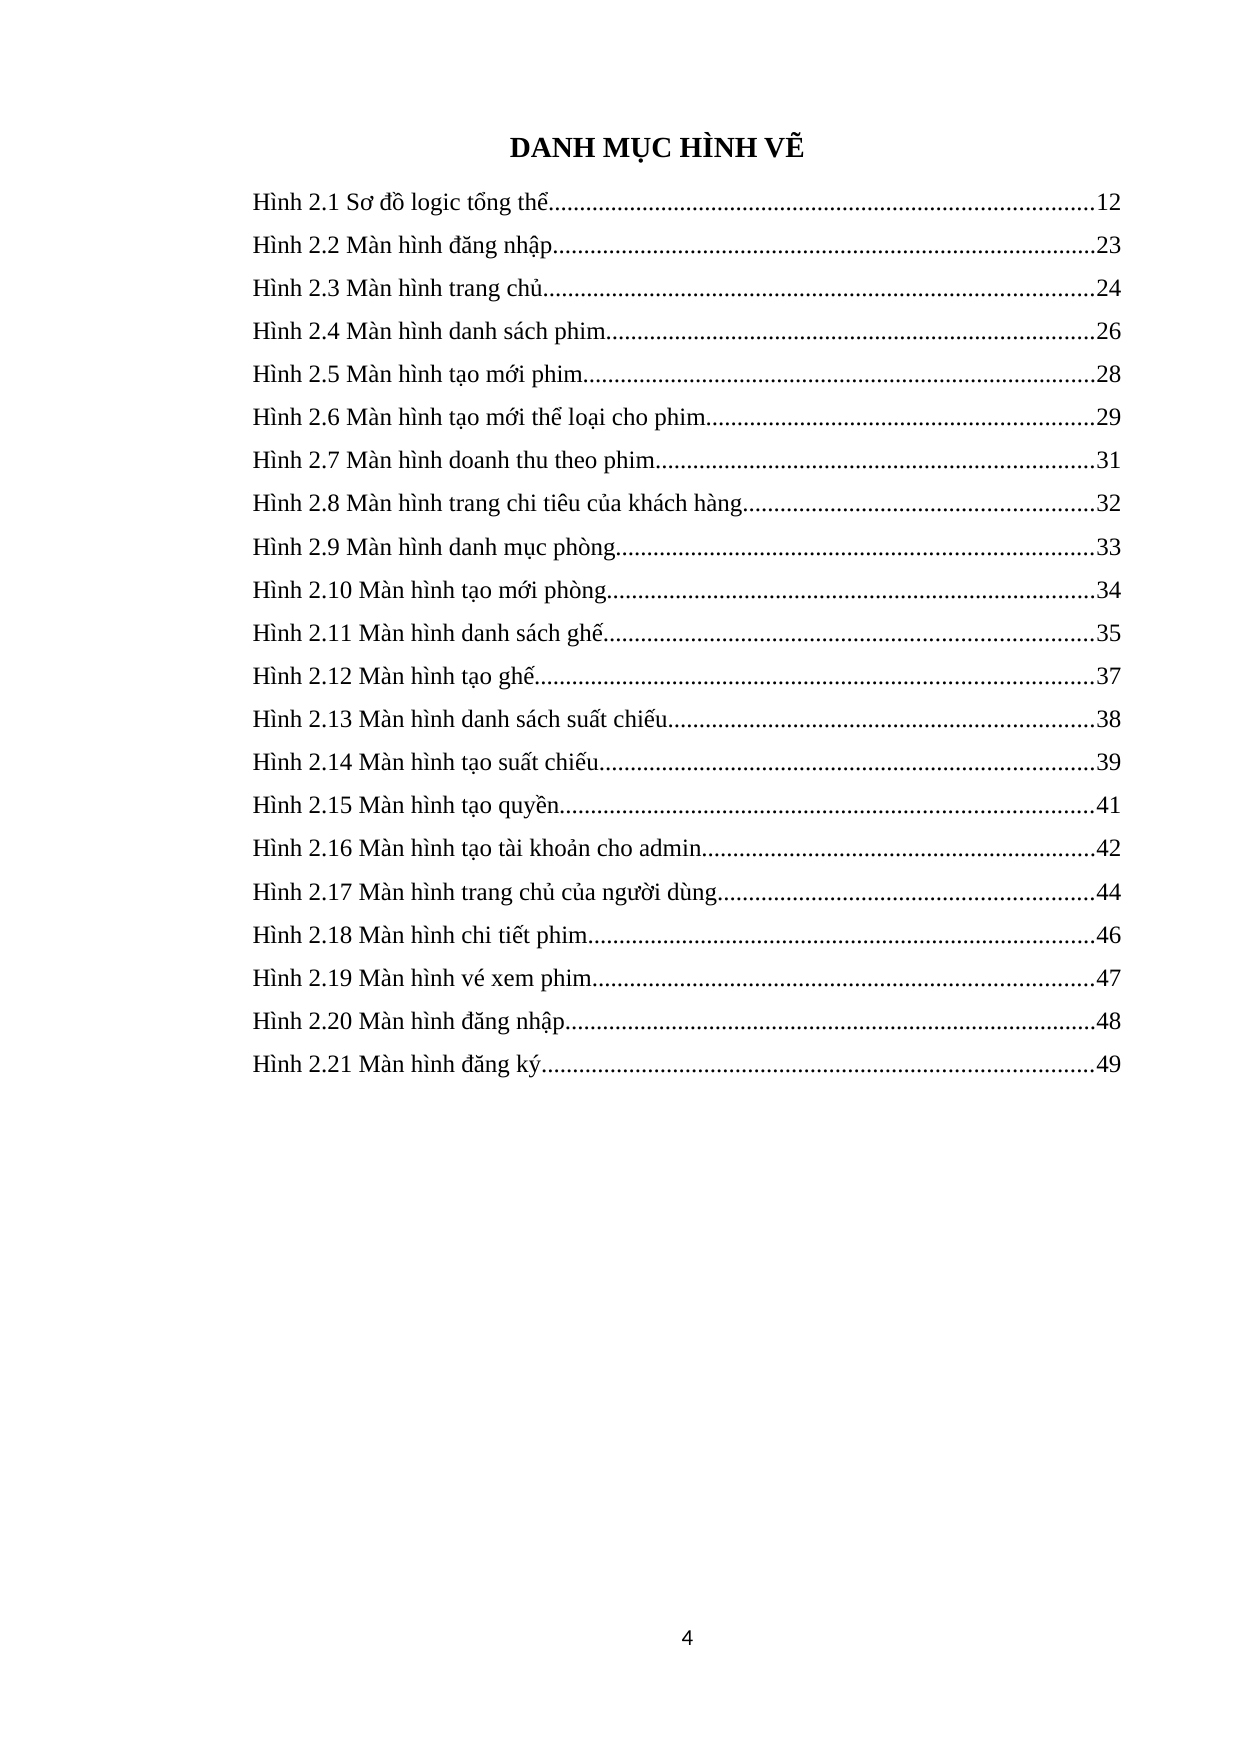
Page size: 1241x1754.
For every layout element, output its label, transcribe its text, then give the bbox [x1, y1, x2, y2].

text Hình 2.16 Màn hình tạo tài khoản cho admin 42 [177, 833, 1122, 862]
text Hình 2.18 Màn hình chi tiết phim 46 [177, 920, 1122, 948]
text Hình 2.5 Màn hình tạo mới phim 28 [177, 359, 1122, 388]
text Hình 2.1 Sơ đồ logic tổng thể 12 [177, 187, 1122, 215]
text Hình 2.20 Màn hình đăng nhập 48 [177, 1006, 1122, 1035]
text Hình 2.9 Màn hình danh mục phòng 33 [177, 532, 1122, 560]
text DANH MỤC HÌNH VẼ [177, 131, 1122, 164]
text Hình 2.3 Màn hình trang chủ 24 [177, 273, 1122, 302]
text Hình 2.19 Màn hình vé xem phim 47 [177, 963, 1122, 992]
text Hình 2.12 Màn hình tạo ghế 37 [177, 661, 1122, 690]
text Hình 2.6 Màn hình tạo mới thể loại cho phim 29 [177, 402, 1122, 431]
text Hình 2.15 Màn hình tạo quyền 41 [177, 790, 1122, 819]
text Hình 2.10 Màn hình tạo mới phòng 34 [177, 575, 1122, 603]
text Hình 2.14 Màn hình tạo suất chiếu 39 [177, 747, 1122, 776]
text Hình 2.21 Màn hình đăng ký 49 [177, 1049, 1122, 1078]
text Hình 2.2 Màn hình đăng nhập 23 [177, 230, 1122, 258]
text Hình 2.7 Màn hình doanh thu theo phim 31 [177, 445, 1122, 474]
text Hình 2.4 Màn hình danh sách phim 26 [177, 316, 1122, 345]
text Hình 2.13 Màn hình danh sách suất chiếu 38 [177, 704, 1122, 733]
text Hình 2.17 Màn hình trang chủ của người dùng 44 [177, 877, 1122, 905]
text Hình 2.8 Màn hình trang chi tiêu của khách hàng 32 [177, 488, 1122, 517]
text Hình 2.11 Màn hình danh sách ghế 35 [177, 618, 1122, 647]
